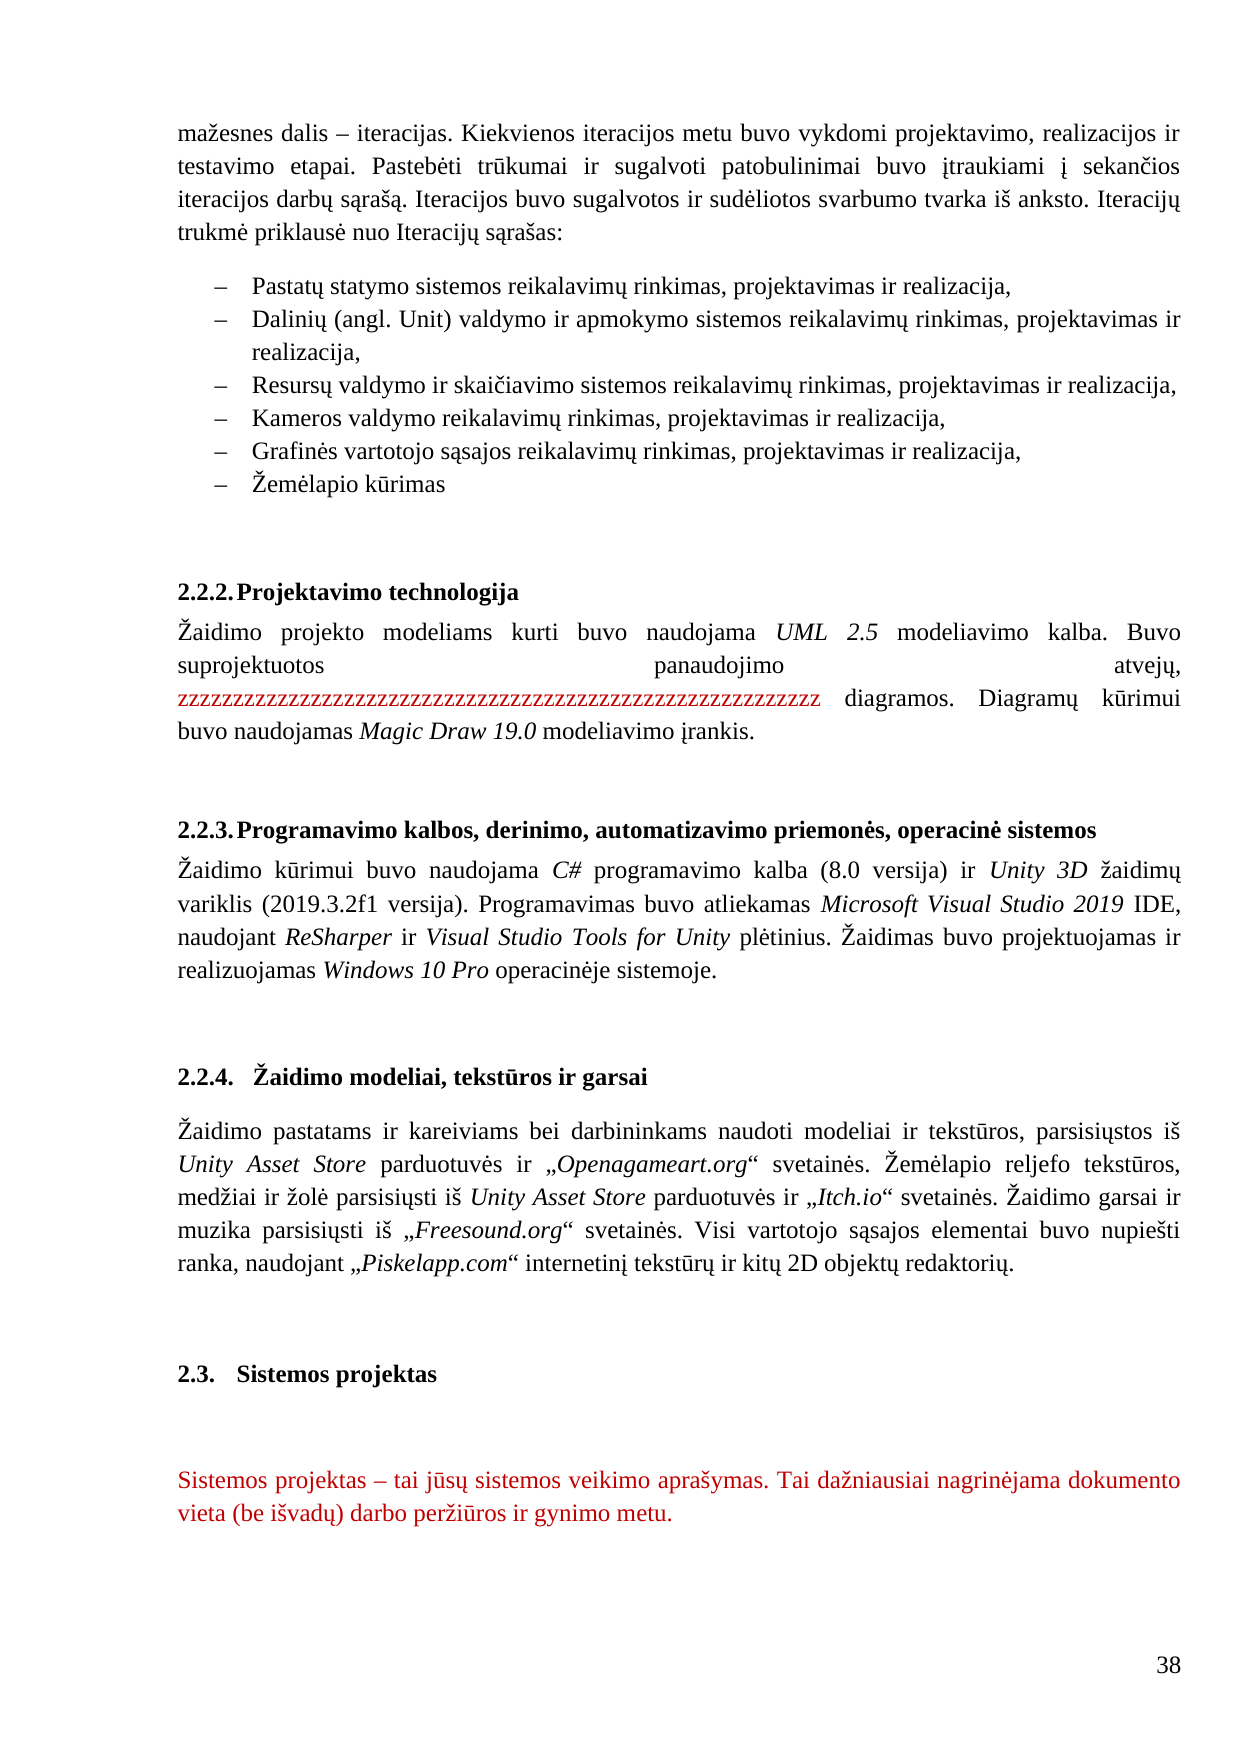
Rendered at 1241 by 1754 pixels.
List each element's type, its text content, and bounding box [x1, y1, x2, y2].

list Dalinių (angl. Unit) valdymo ir apmokymo sistemos reikalavimų rinkimas, projektavimas ir realizacija, [214, 304, 1181, 366]
list Grafinės vartotojo sąsajos reikalavimų rinkimas, projektavimas ir realizacija, [214, 436, 1181, 465]
text Žaidimo kūrimui buvo naudojama C# programavimo kalba (8.0 versija) ir Unity 3D žaidimų variklis (2019.3.2f1 versija). Programavimas buvo atliekamas Microsoft Visual Studio 2019 IDE, naudojant ReSharper ir Visual Studio Tools for Unity plėtinius. Žaidimas buvo projektuojamas ir realizuojamas Windows 10 Pro operacinėje sistemoje. [177, 856, 1181, 983]
text Žaidimo projekto modeliams kurti buvo naudojama UML 2.5 modeliavimo kalba. Buvo suprojektuotos panaudojimo atvejų, zzzzzzzzzzzzzzzzzzzzzzzzzzzzzzzzzzzzzzzzzzzzzzzzzzzzzzzzzz diagramos. Diagramų kūrimui buvo naudojamas Magic Draw 19.0 modeliavimo įrankis. [177, 617, 1181, 745]
list Kameros valdymo reikalavimų rinkimas, projektavimas ir realizacija, [214, 403, 1181, 432]
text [177, 118, 1181, 246]
subtitle Žaidimo modeliai, tekstūros ir garsai [177, 1062, 1181, 1091]
subtitle Programavimo kalbos, derinimo, automatizavimo priemonės, operacinė sistemos [177, 815, 1181, 844]
list Resursų valdymo ir skaičiavimo sistemos reikalavimų rinkimas, projektavimas ir realizacija, [214, 370, 1181, 399]
text Sistemos projektas – tai jūsų sistemos veikimo aprašymas. Tai dažniausiai nagrinėjama dokumento vieta (be išvadų) darbo peržiūros ir gynimo metu. [177, 1465, 1181, 1527]
list Pastatų statymo sistemos reikalavimų rinkimas, projektavimas ir realizacija, [214, 271, 1181, 300]
list Žemėlapio kūrimas [214, 469, 1181, 498]
subtitle Projektavimo technologija [177, 577, 1181, 606]
subtitle Sistemos projektas [177, 1359, 1181, 1388]
text Žaidimo pastatams ir kareiviams bei darbininkams naudoti modeliai ir tekstūros, parsisiųstos iš Unity Asset Store parduotuvės ir „Openagameart.org“ svetainės. Žemėlapio reljefo tekstūros, medžiai ir žolė parsisiųsti iš Unity Asset Store parduotuvės ir „Itch.io“ svetainės. Žaidimo garsai ir muzika parsisiųsti iš „Freesound.org“ svetainės. Visi vartotojo sąsajos elementai buvo nupiešti ranka, naudojant „Piskelapp.com“ internetinį tekstūrų ir kitų 2D objektų redaktorių. [177, 1116, 1181, 1277]
